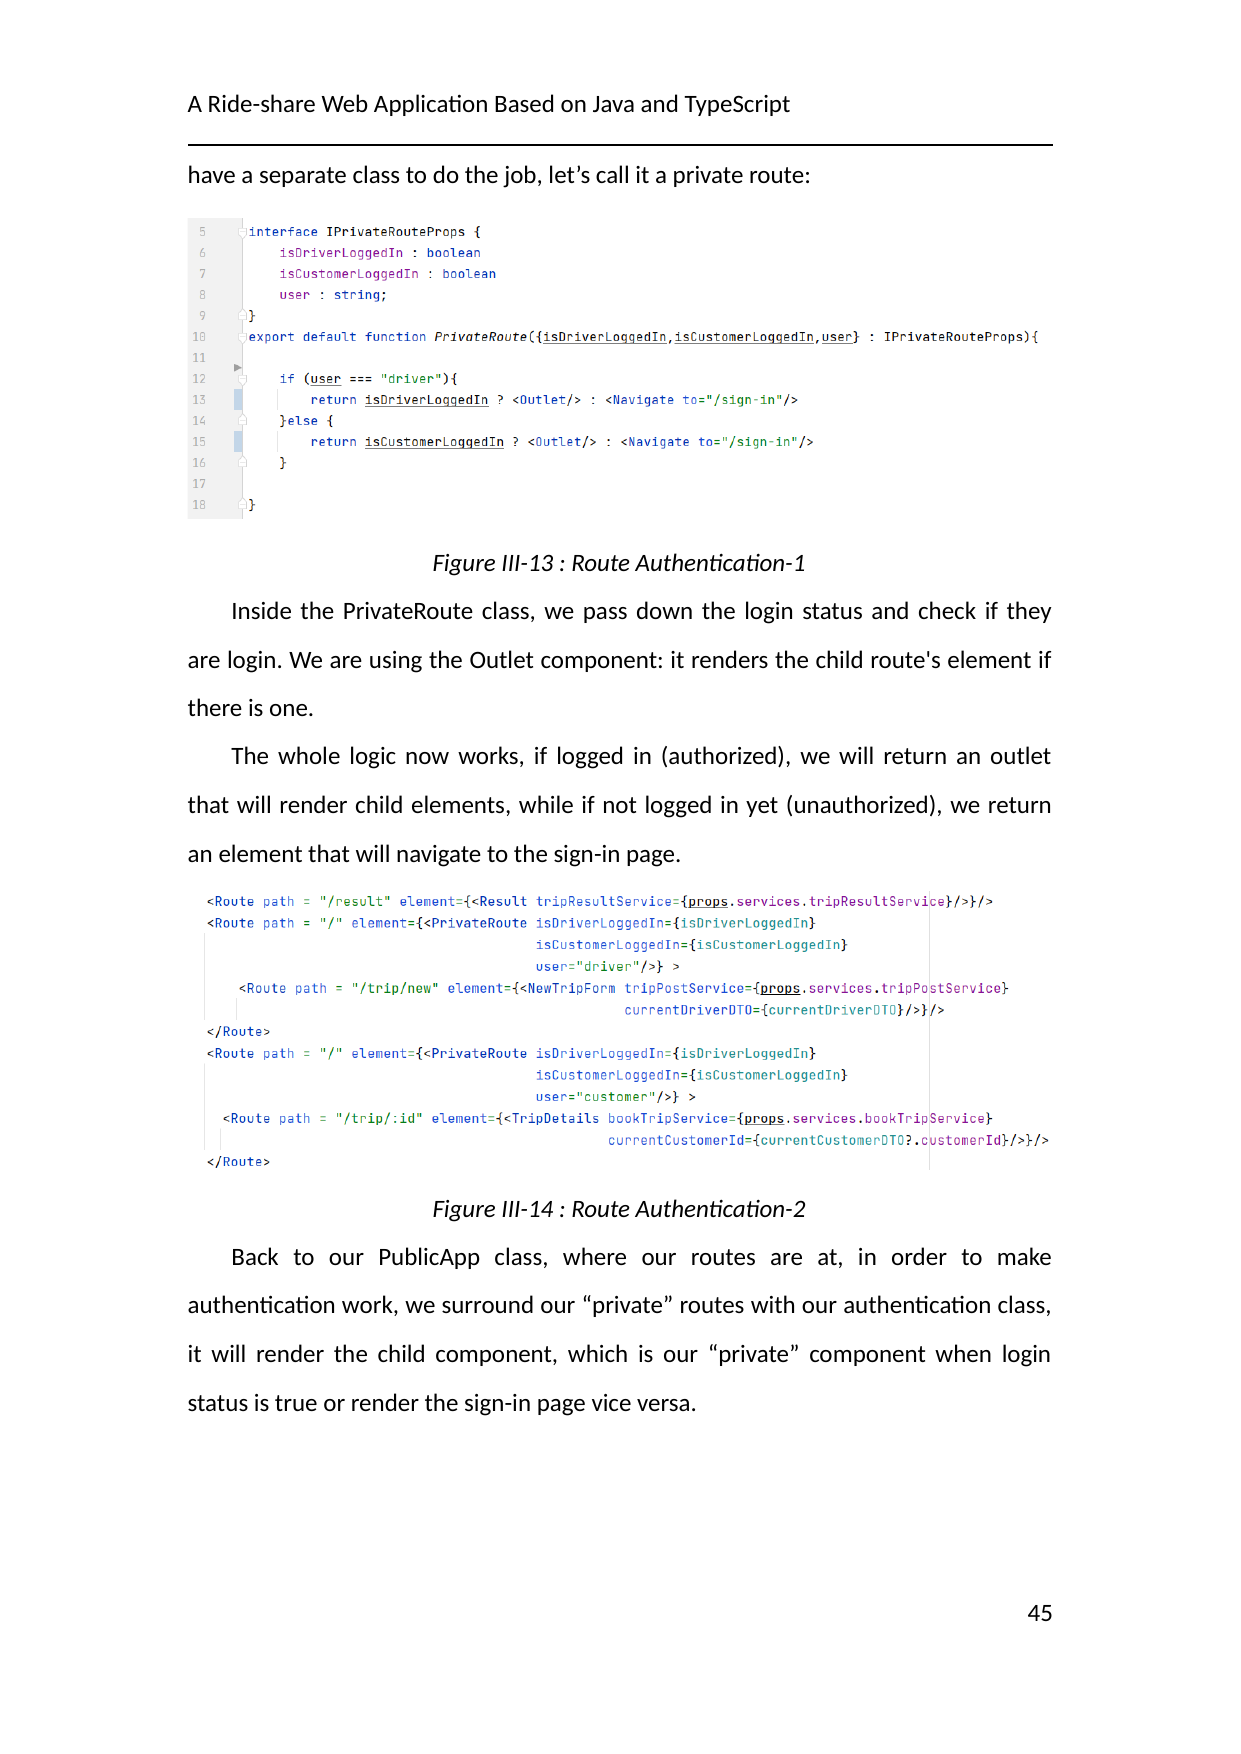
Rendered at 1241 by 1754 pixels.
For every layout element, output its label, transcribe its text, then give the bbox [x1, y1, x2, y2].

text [187, 158, 1053, 191]
text Figure III-14 : Route Authentication-2 [187, 1192, 1053, 1225]
text Figure III-13 : Route Authentication-1 [187, 546, 1053, 579]
text Inside the PrivateRoute class, we pass down the login status and check if they are login. We are using the Outlet component: it renders the child route's element if there is one. [187, 594, 1053, 724]
picture [187, 218, 1053, 519]
text Back to our PublicApp class, where our routes are at, in order to make authentication work, we surround our “private” routes with our authentication class, it will render the child component, which is our “private” component when login status is true or render the sign-in page vice versa. [187, 1240, 1053, 1419]
picture [187, 891, 1053, 1170]
text The whole logic now works, if logged in (authorized), we will return an outlet that will render child elements, while if not logged in yet (unauthorized), we return an element that will navigate to the sign-in page. [187, 739, 1053, 869]
